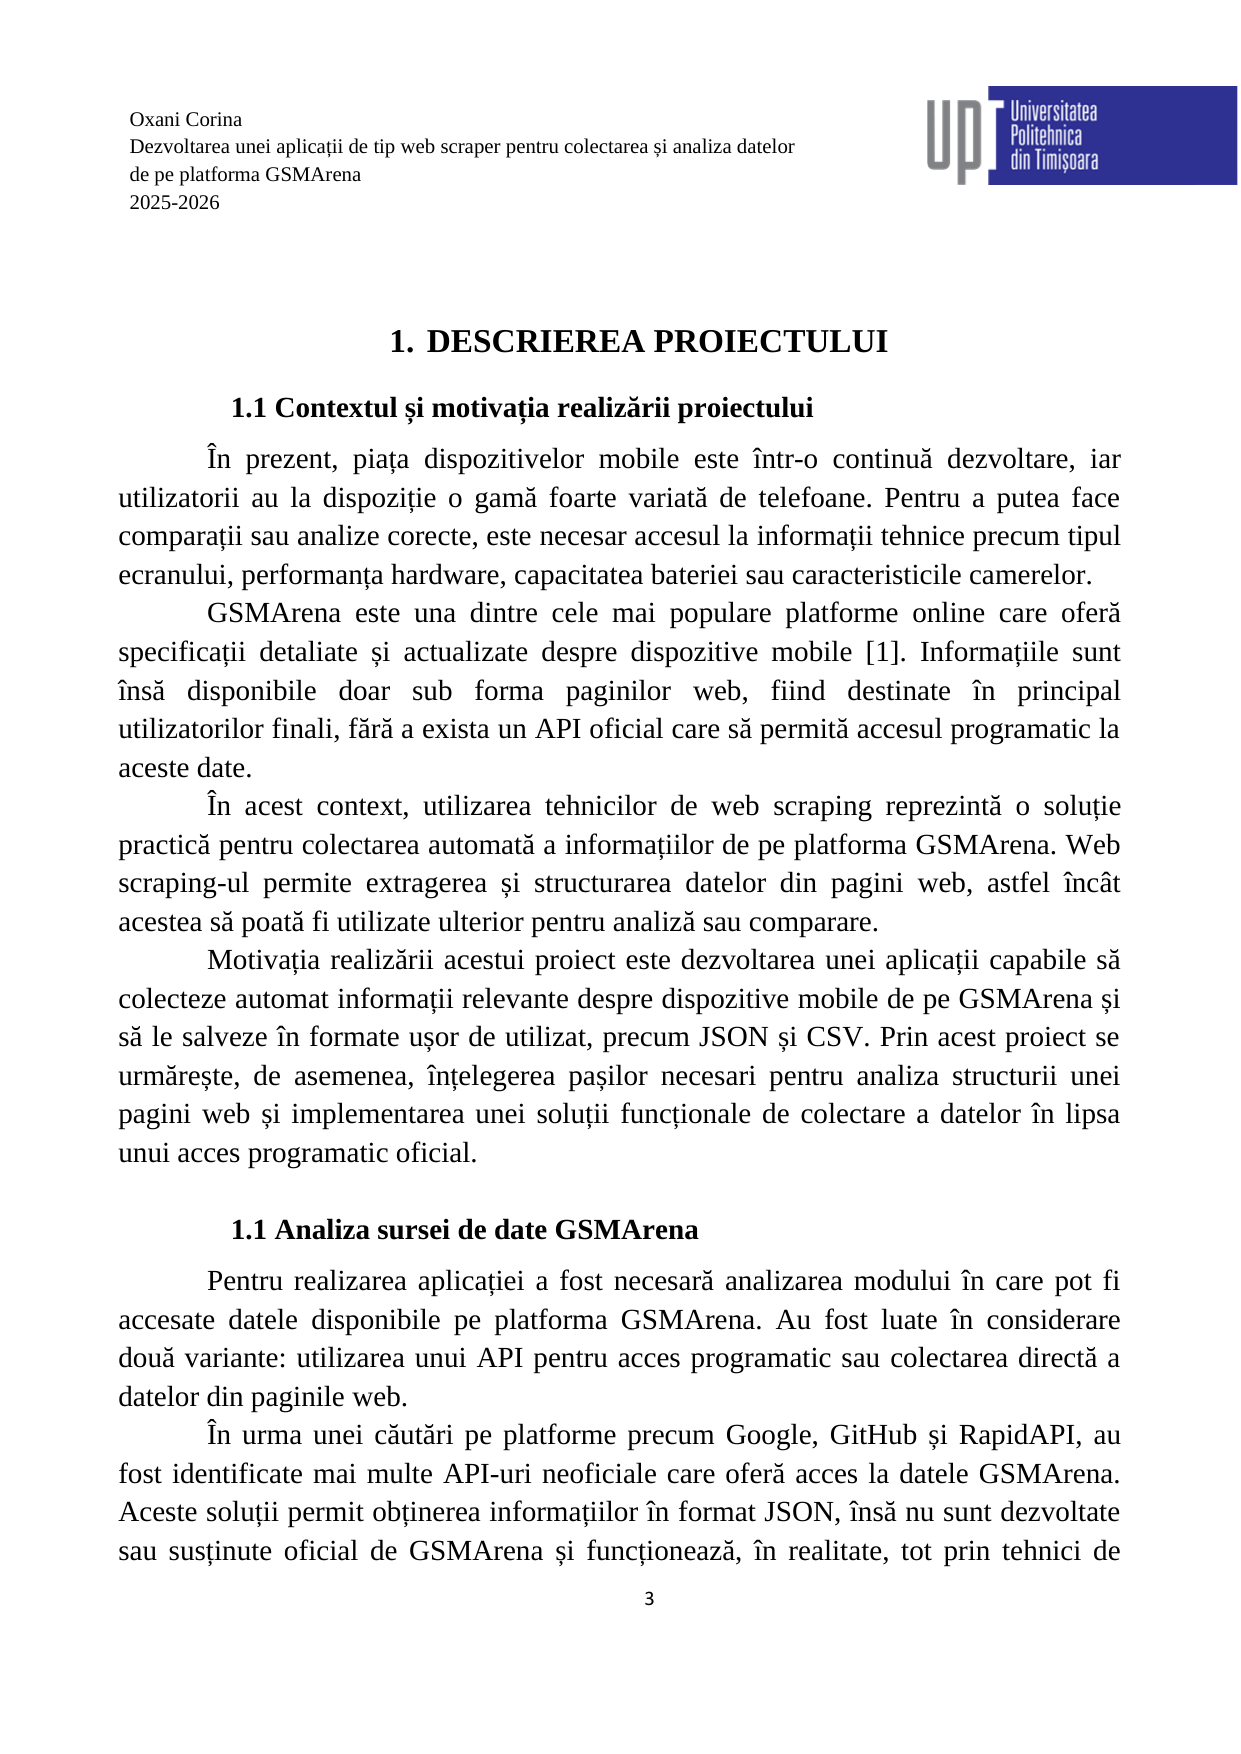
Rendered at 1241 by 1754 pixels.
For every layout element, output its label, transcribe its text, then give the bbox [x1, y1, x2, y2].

text În acest context, utilizarea tehnicilor de web scraping reprezintă o soluție practică pentru colectarea automată a informațiilor de pe platforma GSMArena. Web scraping-ul permite extragerea și structurarea datelor din pagini web, astfel încât acestea să poată fi utilizate ulterior pentru analiză sau comparare. [118, 788, 1122, 937]
text GSMArena este una dintre cele mai populare platforme online care oferă specificații detaliate și actualizate despre dispozitive mobile [1]. Informațiile sunt însă disponibile doar sub forma paginilor web, fiind destinate în principal utilizatorilor finali, fără a exista un API oficial care să permită accesul programatic la aceste date. [118, 596, 1122, 783]
subtitle DESCRIEREA PROIECTULUI [156, 321, 1122, 360]
text Pentru realizarea aplicației a fost necesară analizarea modului în care pot fi accesate datele disponibile pe platforma GSMArena. Au fost luate în considerare două variante: utilizarea unui API pentru acces programatic sau colectarea directă a datelor din paginile web. [118, 1263, 1122, 1412]
text Motivația realizării acestui proiect este dezvoltarea unei aplicații capabile să colecteze automat informații relevante despre dispozitive mobile de pe GSMArena și să le salveze în formate ușor de utilizat, precum JSON și CSV. Prin acest proiect se urmărește, de asemenea, înțelegerea pașilor necesari pentru analiza structurii unei pagini web și implementarea unei soluții funcționale de colectare a datelor în lipsa unui acces programatic oficial. [118, 942, 1122, 1169]
subtitle Analiza sursei de date GSMArena [231, 1212, 1122, 1246]
picture [927, 86, 1238, 185]
text În prezent, piața dispozitivelor mobile este într-o continuă dezvoltare, iar utilizatorii au la dispoziție o gamă foarte variată de telefoane. Pentru a putea face comparații sau analize corecte, este necesar accesul la informații tehnice precum tipul ecranului, performanța hardware, capacitatea bateriei sau caracteristicile camerelor. [118, 441, 1122, 591]
subtitle Contextul și motivația realizării proiectului [231, 390, 1122, 424]
